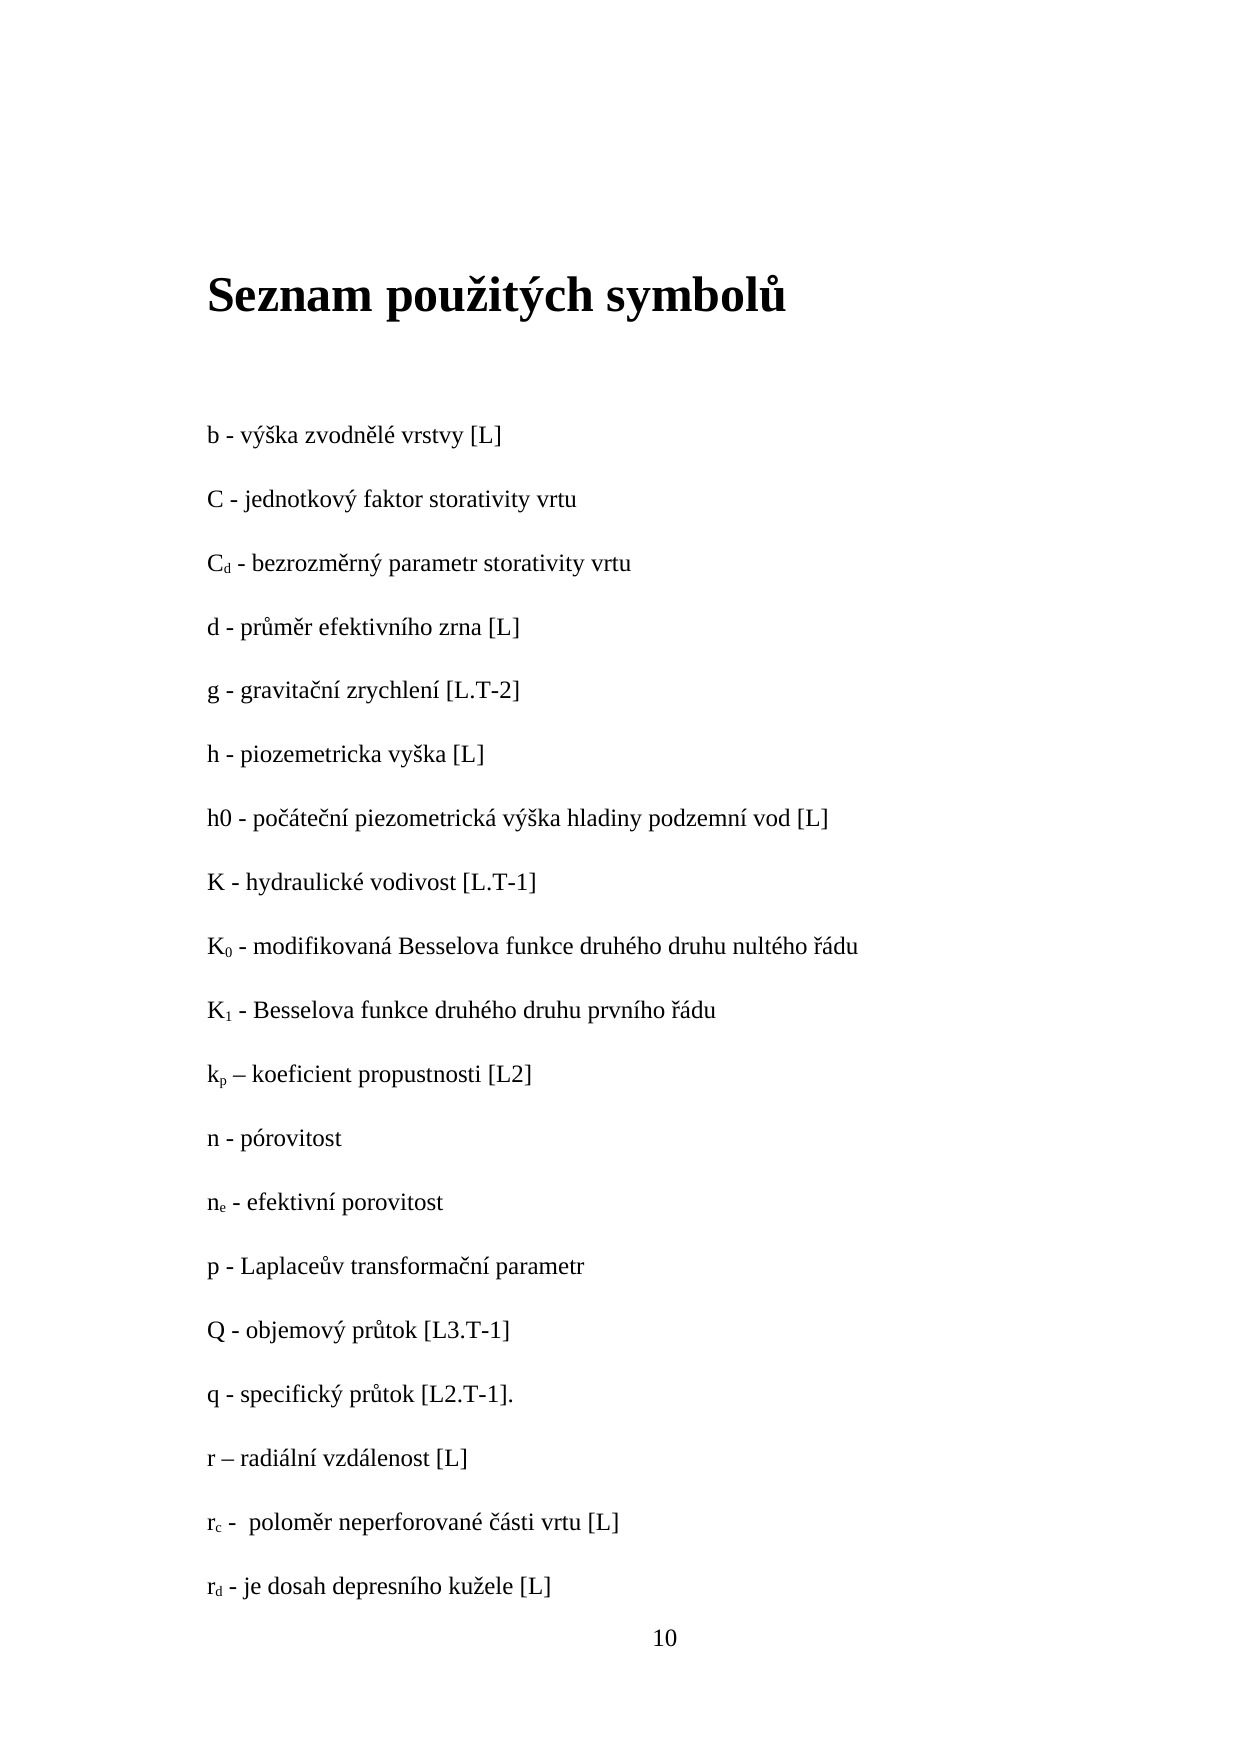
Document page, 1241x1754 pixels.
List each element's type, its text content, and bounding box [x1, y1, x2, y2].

text h0 - počáteční piezometrická výška hladiny podzemní vod [L] [207, 803, 1122, 832]
text rc - poloměr neperforované části vrtu [L] [207, 1507, 1122, 1536]
text r – radiální vzdálenost [L] [207, 1443, 1122, 1472]
text n - pórovitost [207, 1123, 1122, 1152]
text C - jednotkový faktor storativity vrtu [207, 484, 1122, 512]
text h - piozemetricka vyška [L] [207, 739, 1122, 768]
text d - průměr efektivního zrna [L] [207, 612, 1122, 640]
text K0 - modifikovaná Besselova funkce druhého druhu nultého řádu [207, 931, 1122, 960]
text g - gravitační zrychlení [L.T-2] [207, 676, 1122, 704]
text Q - objemový průtok [L3.T-1] [207, 1315, 1122, 1344]
text ne - efektivní porovitost [207, 1187, 1122, 1216]
text Cd - bezrozměrný parametr storativity vrtu [207, 548, 1122, 576]
text kp – koeficient propustnosti [L2] [207, 1059, 1122, 1088]
text rd - je dosah depresního kužele [L] [207, 1571, 1122, 1600]
text b - výška zvodnělé vrstvy [L] [207, 420, 1122, 448]
text q - specifický průtok [L2.T-1]. [207, 1379, 1122, 1408]
text K1 - Besselova funkce druhého druhu prvního řádu [207, 995, 1122, 1024]
text K - hydraulické vodivost [L.T-1] [207, 867, 1122, 896]
subtitle Seznam použitých symbolů [207, 265, 1122, 322]
text p - Laplaceův transformační parametr [207, 1251, 1122, 1280]
